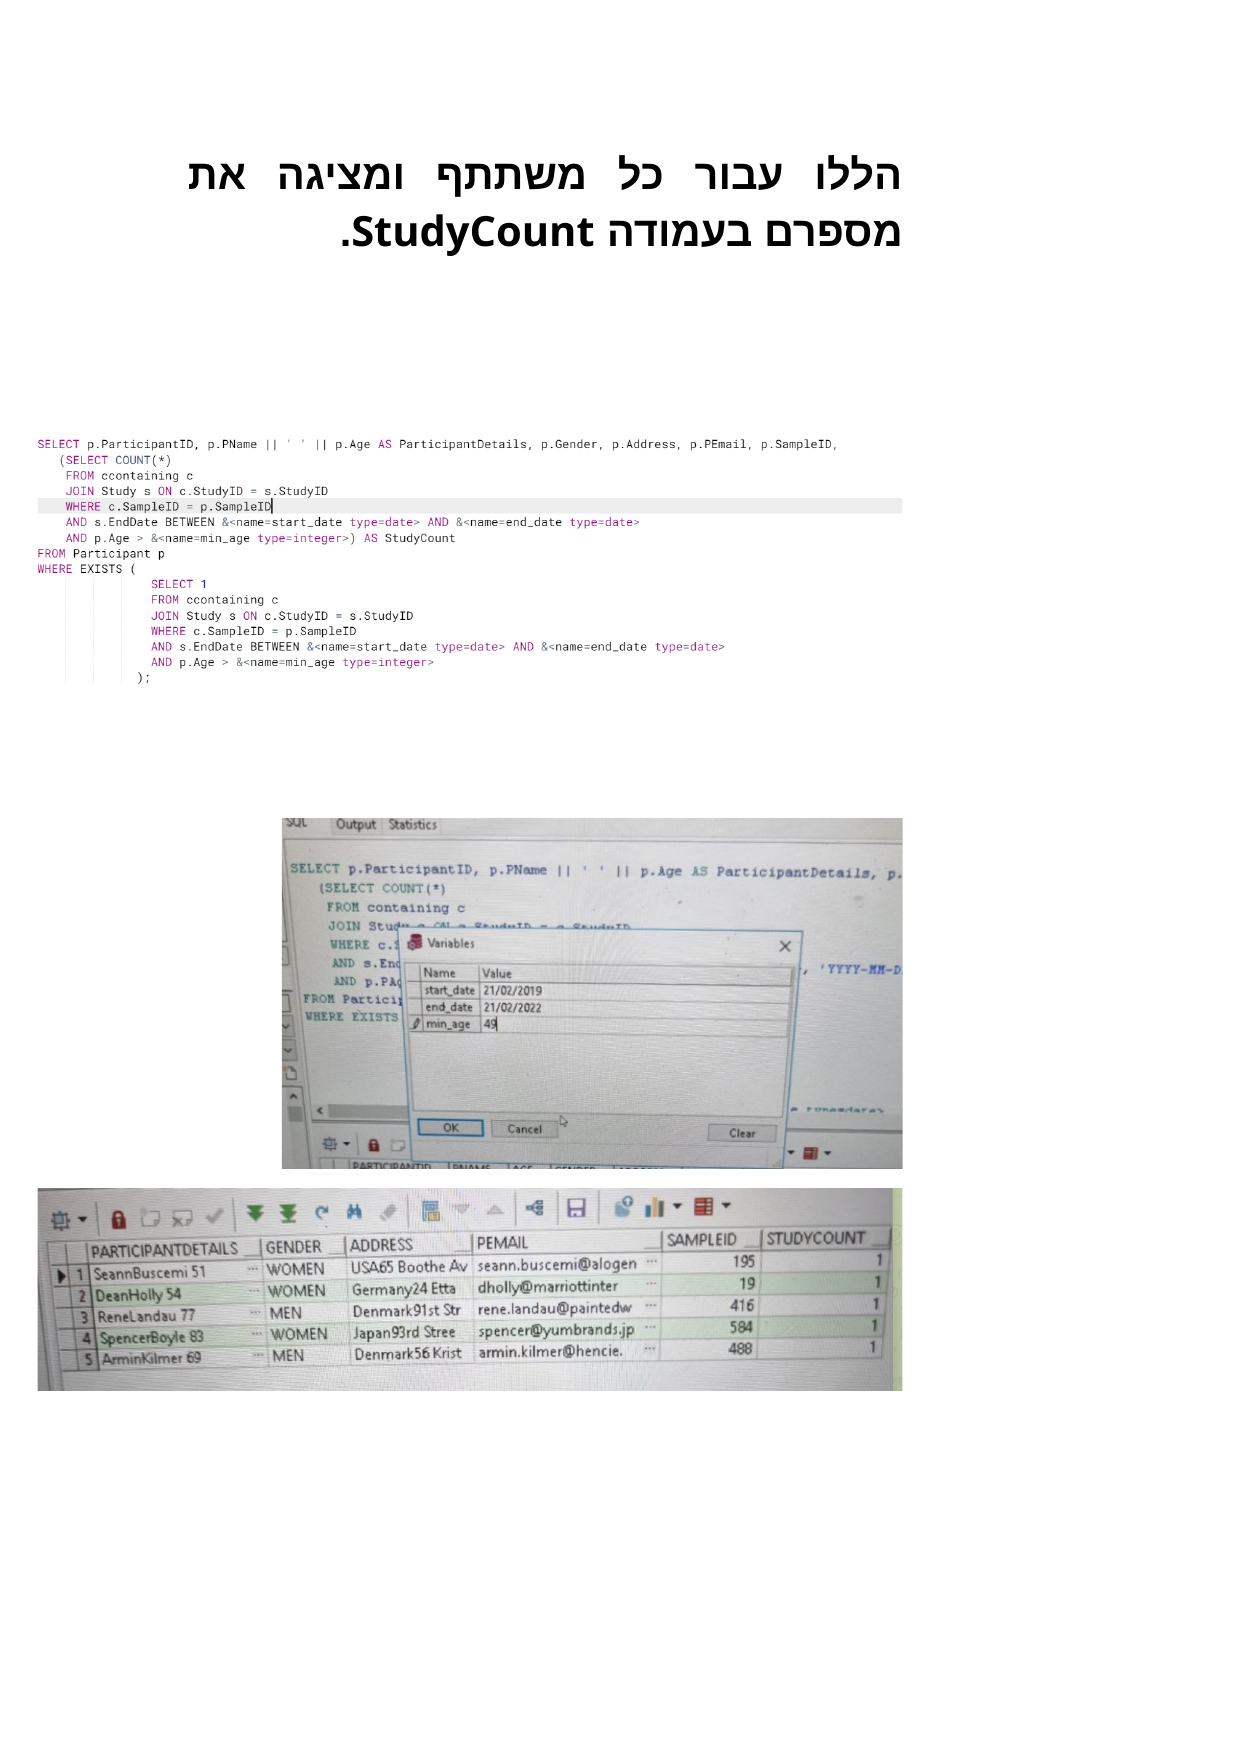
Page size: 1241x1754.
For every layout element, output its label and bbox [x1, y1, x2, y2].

text [187, 150, 903, 258]
picture [37, 1188, 903, 1391]
picture [37, 430, 903, 699]
picture [281, 818, 903, 1169]
